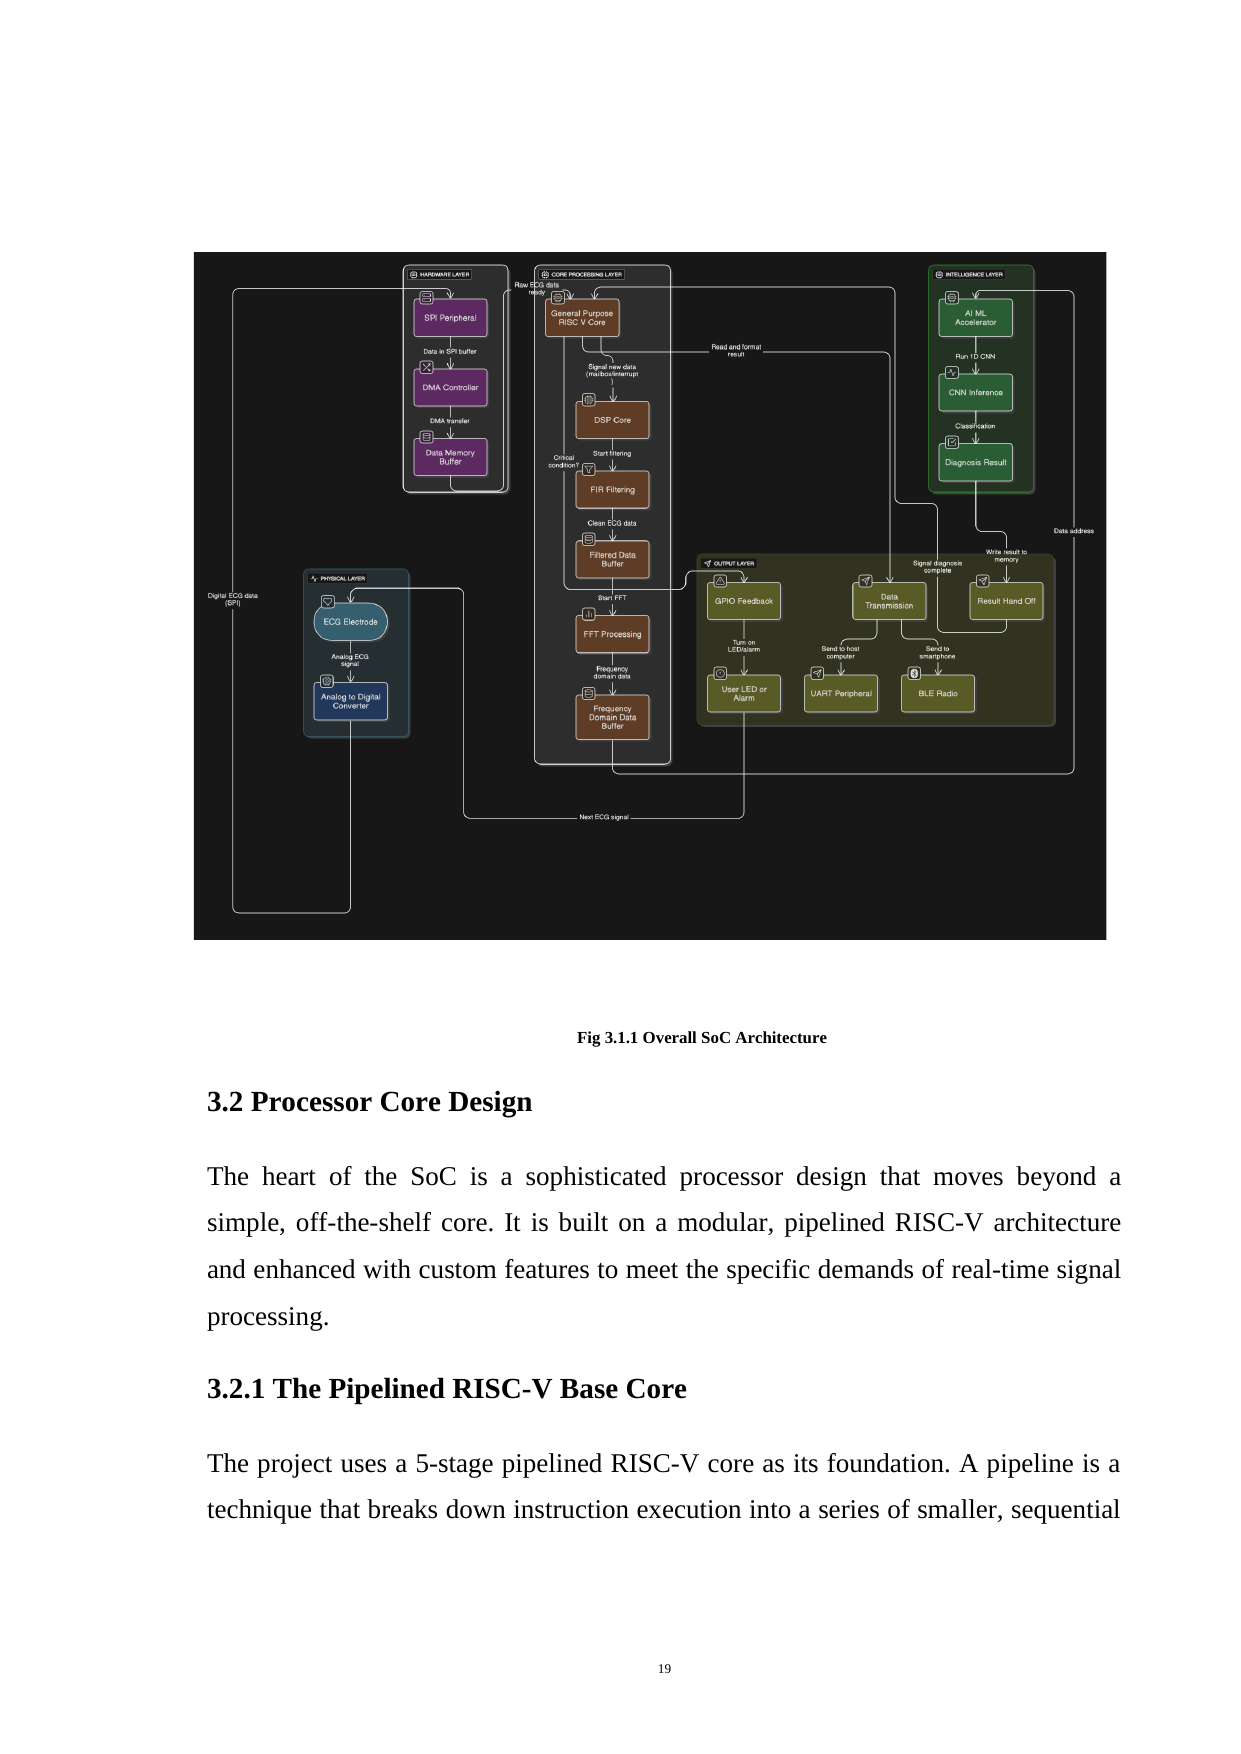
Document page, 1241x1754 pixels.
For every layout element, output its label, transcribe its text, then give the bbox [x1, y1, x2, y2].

text 3.2 Processor Core Design [207, 1084, 1122, 1118]
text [207, 1447, 1122, 1524]
text The heart of the SoC is a sophisticated processor design that moves beyond a simple, off-the-shelf core. It is built on a modular, pipelined RISC-V architecture and enhanced with custom features to meet the specific demands of real-time signal processing. [207, 1160, 1122, 1331]
picture [193, 252, 1107, 940]
text 3.2.1 The Pipelined RISC-V Base Core [207, 1371, 1122, 1405]
